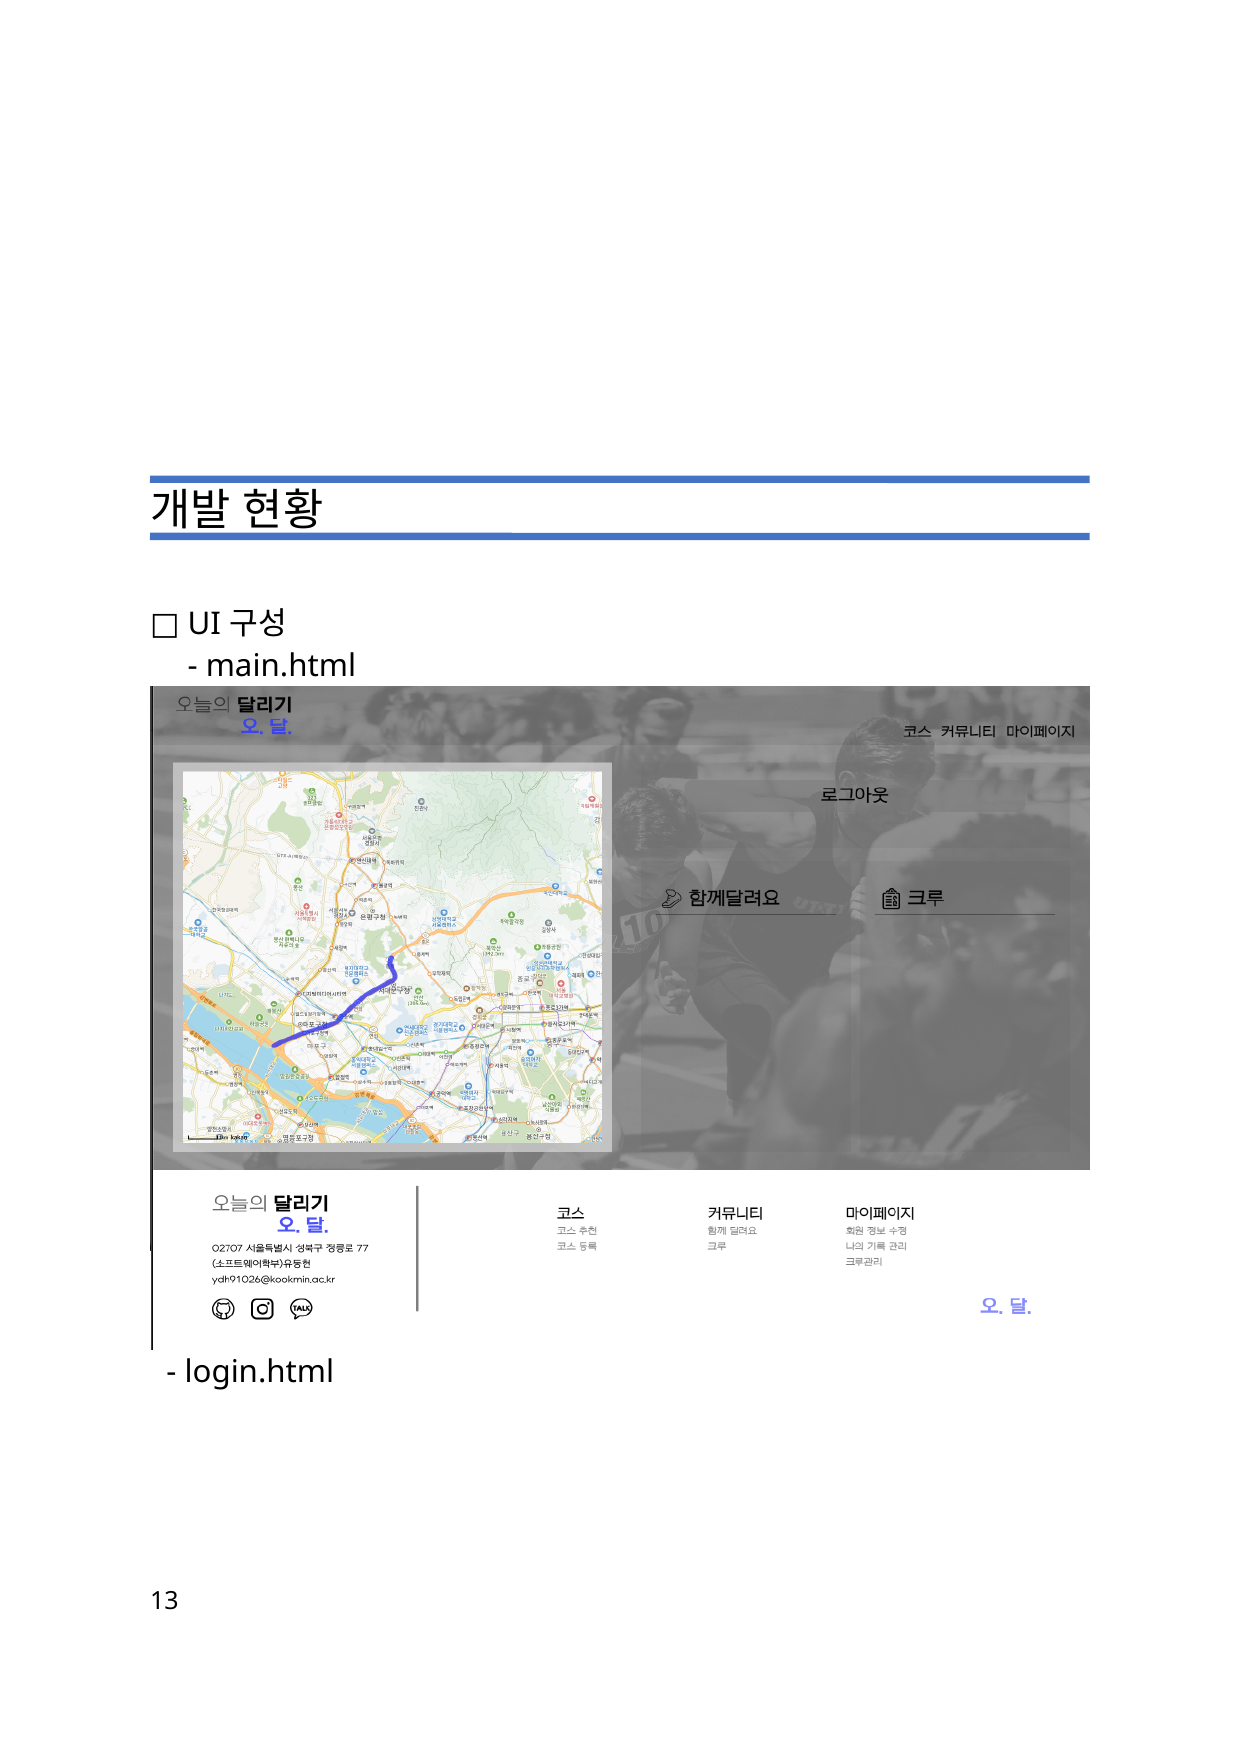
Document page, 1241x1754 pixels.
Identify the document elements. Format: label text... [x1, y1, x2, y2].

text - login.html [150, 1350, 1090, 1392]
text - main.html [187, 643, 1090, 686]
list UI 구성 [150, 598, 1090, 643]
text 개발 현황 [150, 483, 1090, 532]
picture [150, 686, 1090, 1350]
